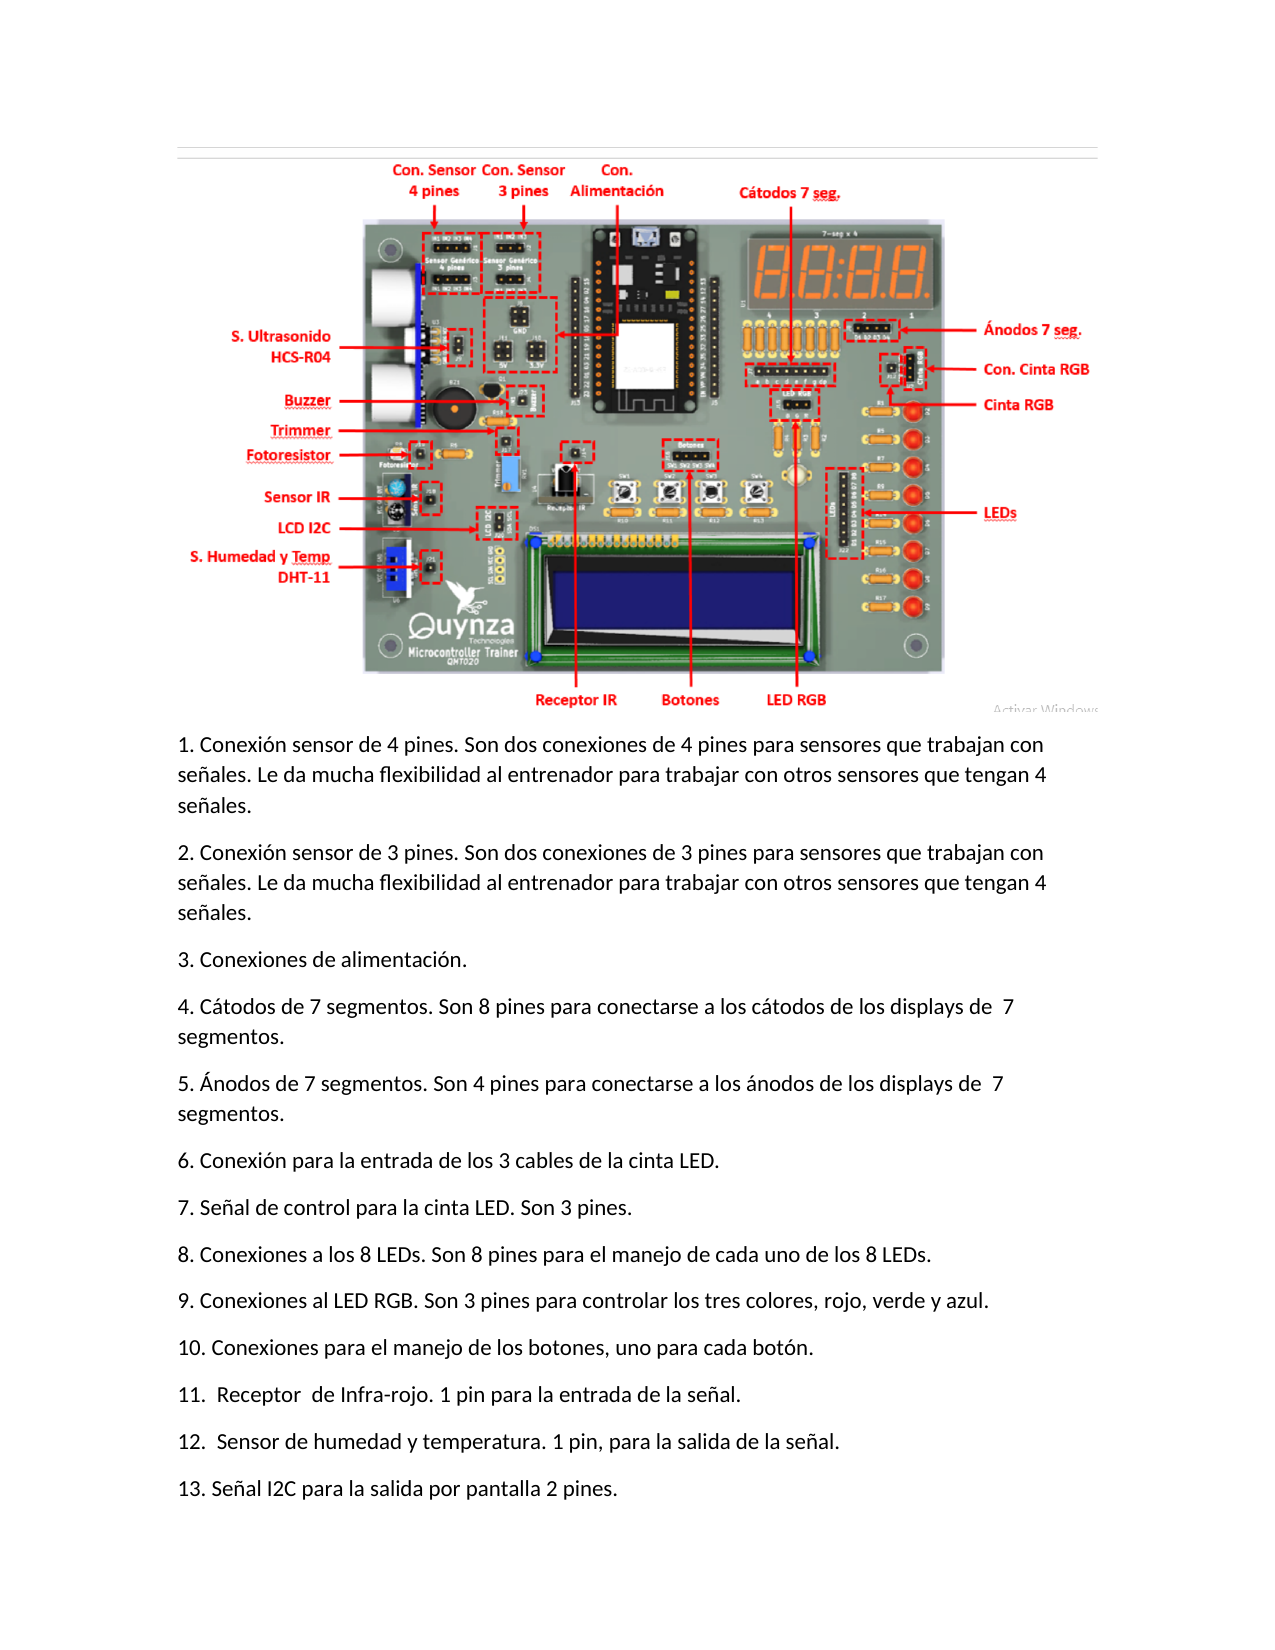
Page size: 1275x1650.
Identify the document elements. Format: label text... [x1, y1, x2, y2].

text 5. Ánodos de 7 segmentos. Son 4 pines para conectarse a los ánodos de los displays de 7 segmentos. [177, 1069, 1098, 1127]
text 8. Conexiones a los 8 LEDs. Son 8 pines para el manejo de cada uno de los 8 LEDs. [177, 1240, 1098, 1268]
text 11. Receptor de Infra-rojo. 1 pin para la entrada de la señal. [177, 1380, 1098, 1408]
picture [177, 147, 1098, 712]
text 4. Cátodos de 7 segmentos. Son 8 pines para conectarse a los cátodos de los displays de 7 segmentos. [177, 992, 1098, 1050]
text 6. Conexión para la entrada de los 3 cables de la cinta LED. [177, 1146, 1098, 1174]
text 2. Conexión sensor de 3 pines. Son dos conexiones de 3 pines para sensores que trabajan con señales. Le da mucha flexibilidad al entrenador para trabajar con otros sensores que tengan 4 señales. [177, 838, 1098, 926]
text 12. Sensor de humedad y temperatura. 1 pin, para la salida de la señal. [177, 1427, 1098, 1455]
text 13. Señal I2C para la salida por pantalla 2 pines. [177, 1474, 1098, 1502]
text 10. Conexiones para el manejo de los botones, uno para cada botón. [177, 1333, 1098, 1361]
text 1. Conexión sensor de 4 pines. Son dos conexiones de 4 pines para sensores que trabajan con señales. Le da mucha flexibilidad al entrenador para trabajar con otros sensores que tengan 4 señales. [177, 730, 1098, 819]
text 7. Señal de control para la cinta LED. Son 3 pines. [177, 1193, 1098, 1221]
text 3. Conexiones de alimentación. [177, 945, 1098, 973]
text 9. Conexiones al LED RGB. Son 3 pines para controlar los tres colores, rojo, verde y azul. [177, 1287, 1098, 1314]
